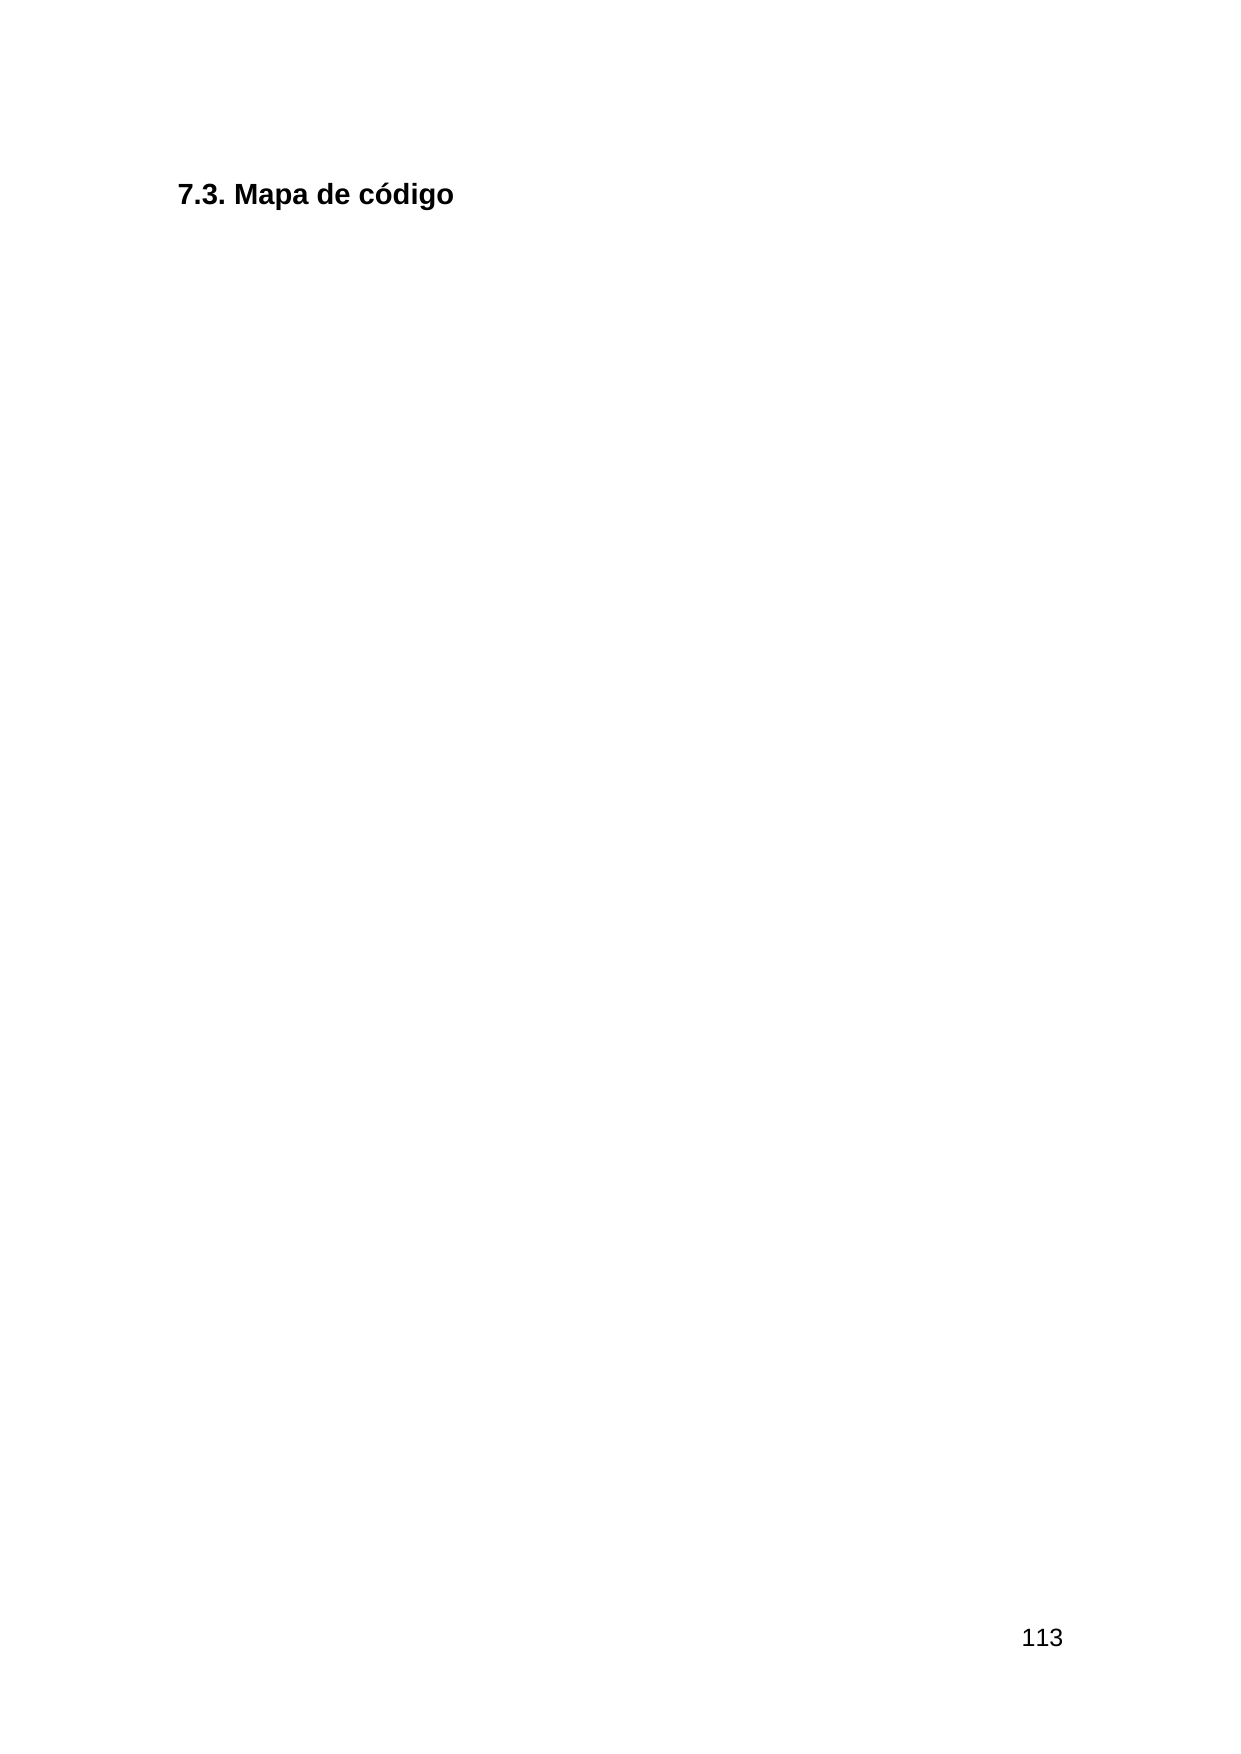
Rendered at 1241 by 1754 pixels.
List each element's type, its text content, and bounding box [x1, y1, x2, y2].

text 7.3. Mapa de código [177, 177, 1063, 211]
